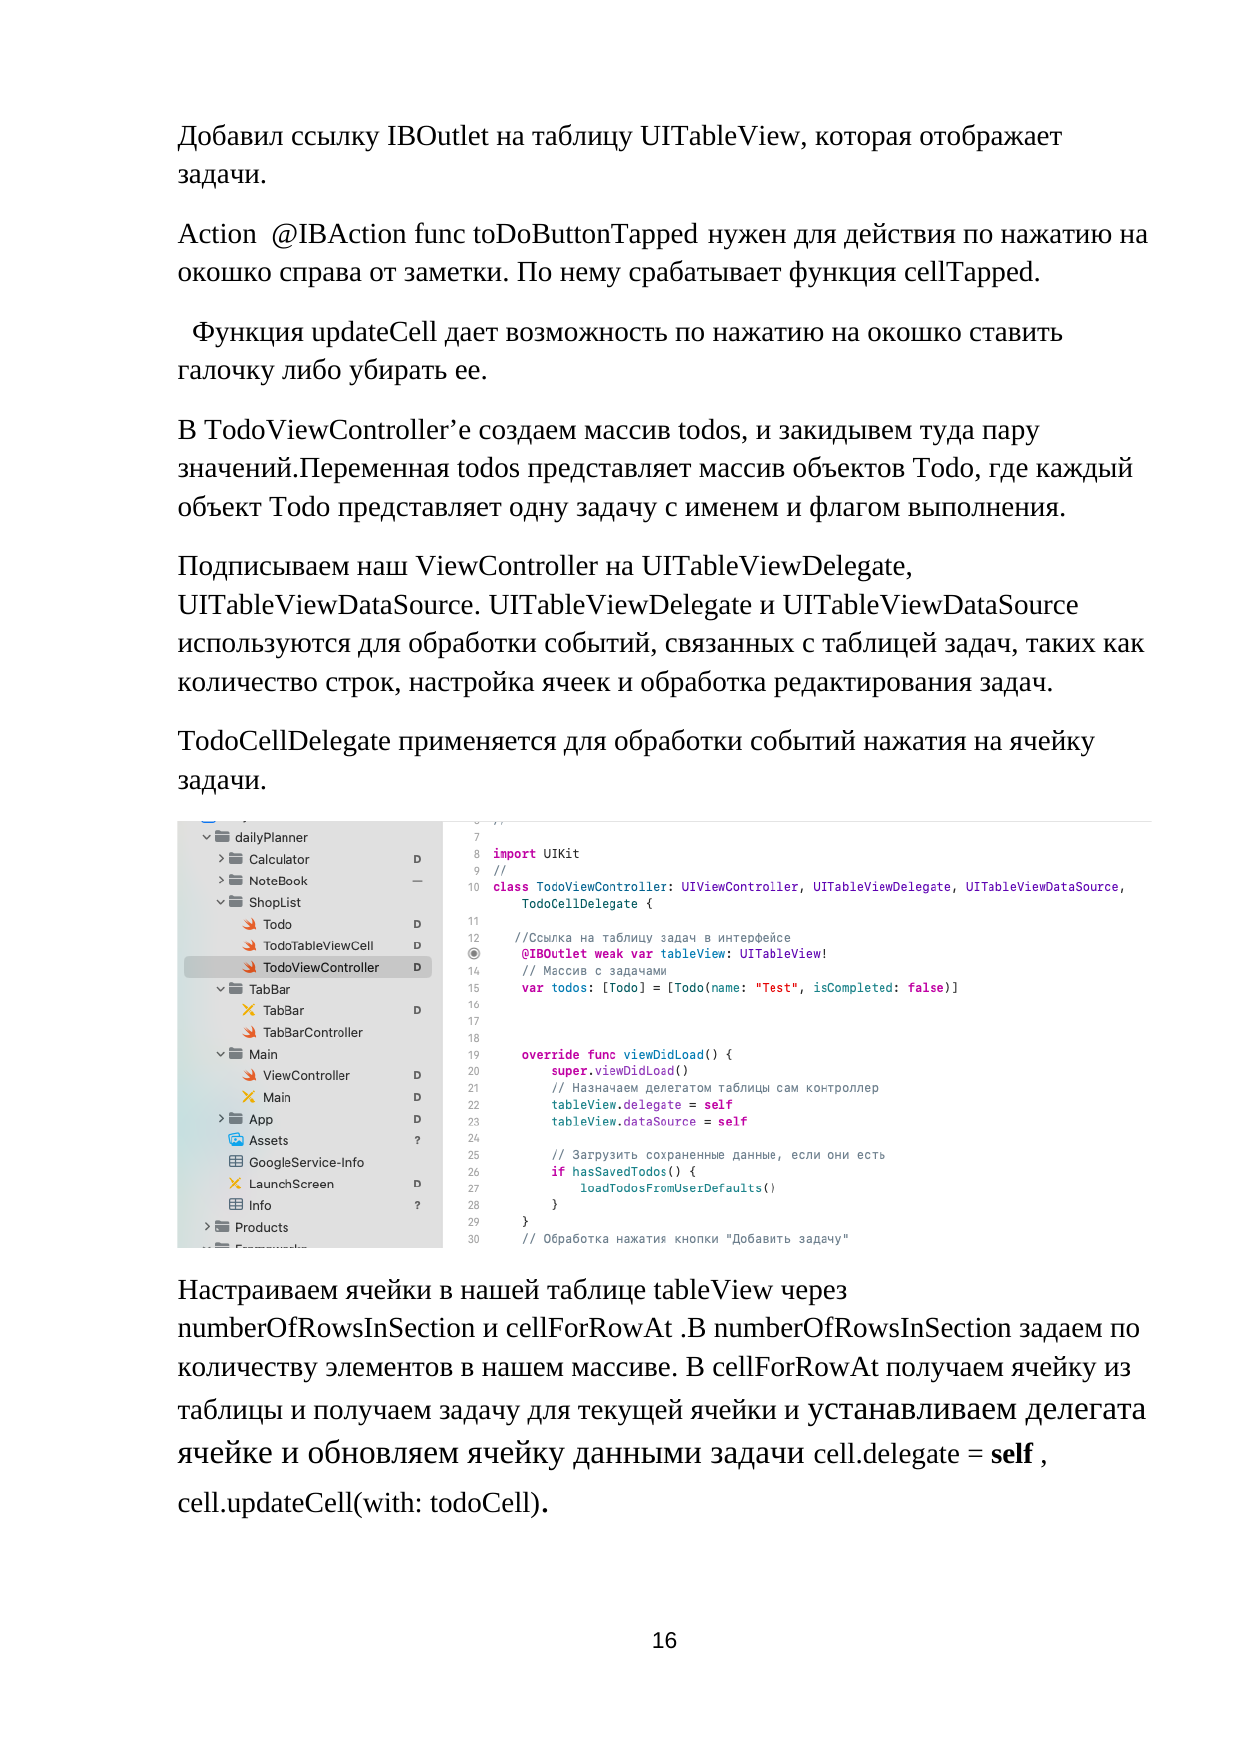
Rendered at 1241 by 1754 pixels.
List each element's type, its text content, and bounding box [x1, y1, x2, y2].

text TodoCellDelegate применяется для обработки событий нажатия на ячейку задачи. [177, 723, 1152, 795]
picture [177, 821, 1152, 1248]
text Настраиваем ячейки в нашей таблице tableView через numberOfRowsInSection и cellForRowAt .В numberOfRowsInSection задаем по количеству элементов в нашем массиве. В cellForRowAt получаем ячейку из таблицы и получаем задачу для текущей ячейки и устанавливаем делегата ячейке и обновляем ячейку данными задачи cell.delegate = self , cell.updateCell(with: todoCell). [177, 1272, 1152, 1520]
text Action @IBAction func toDoButtonTapped нужен для действия по нажатию на окошко справа от заметки. По нему срабатывает функция cellTapped. [177, 216, 1152, 288]
text В TodoViewController’е создаем массив todos, и закидывем туда пару значений.Переменная todos представляет массив объектов Todo, где каждый объект Todo представляет одну задачу с именем и флагом выполнения. [177, 412, 1152, 522]
text Добавил ссылку IBOutlet на таблицу UITableView, которая отображает задачи. [177, 118, 1152, 190]
text Функция updateCell дает возможность по нажатию на окошко ставить галочку либо убирать ее. [177, 314, 1152, 386]
text Подписываем наш ViewController на UITableViewDelegate, UITableViewDataSource. UITableViewDelegate и UITableViewDataSource используются для обработки событий, связанных с таблицей задач, таких как количество строк, настройка ячеек и обработка редактирования задач. [177, 548, 1152, 697]
